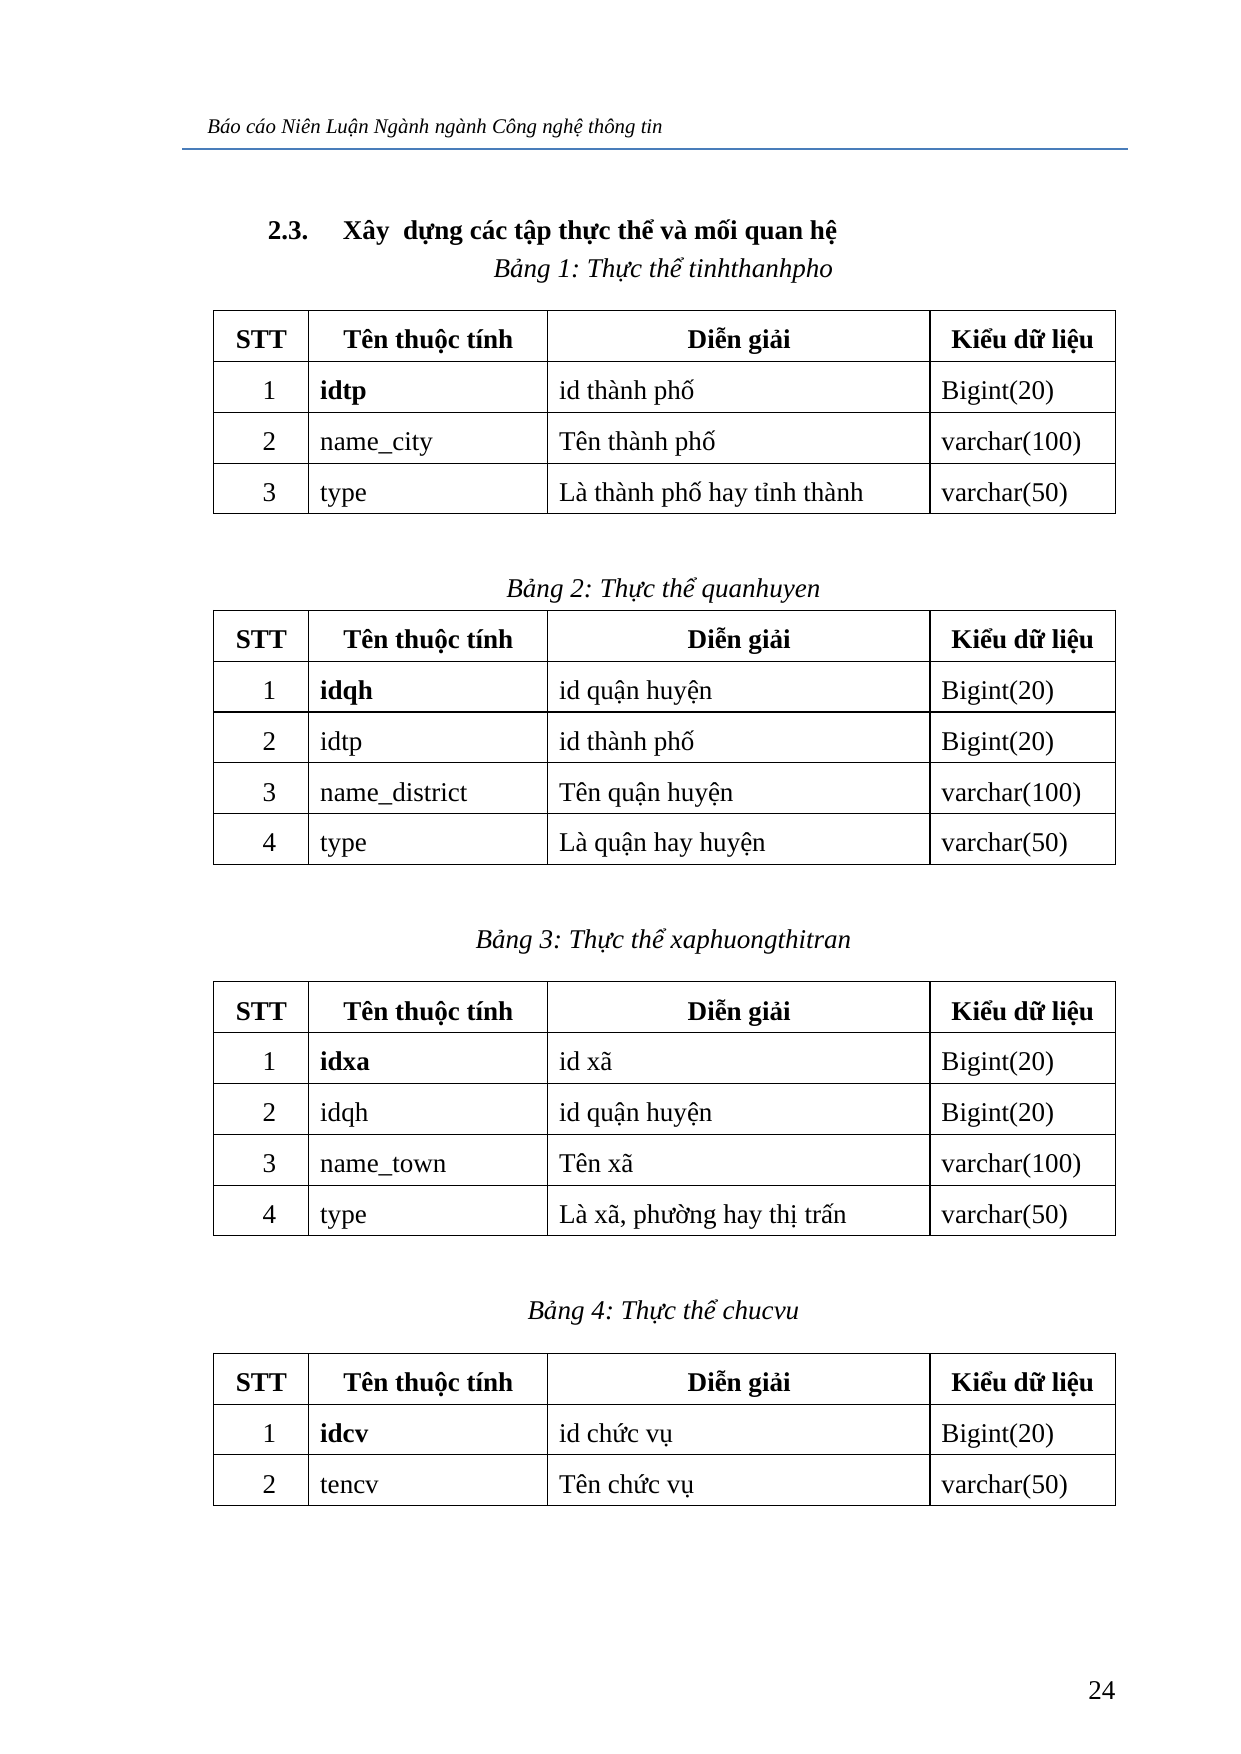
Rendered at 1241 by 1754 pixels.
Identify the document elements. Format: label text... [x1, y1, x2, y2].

table_cell idcv [309, 1405, 547, 1454]
table_header Diễn giải [548, 311, 929, 361]
table_cell [214, 413, 308, 462]
table_cell Là thành phố hay tỉnh thành [548, 464, 929, 513]
table_cell [214, 1135, 308, 1184]
table_cell type [309, 1186, 547, 1235]
table_cell [214, 814, 308, 864]
table_cell idtp [309, 713, 547, 762]
table_cell idqh [309, 1084, 547, 1134]
table_cell name_city [309, 413, 547, 462]
table_cell [214, 713, 308, 762]
table_header Kiểu dữ liệu [931, 982, 1115, 1032]
table_header STT [214, 982, 308, 1032]
table_cell [214, 763, 308, 813]
table_cell Bigint(20) [931, 713, 1115, 762]
table_cell Tên quận huyện [548, 763, 929, 813]
table_cell varchar(50) [931, 464, 1115, 513]
table_header Diễn giải [548, 611, 929, 661]
table_header STT [214, 1354, 308, 1403]
table_cell tencv [309, 1455, 547, 1505]
table_cell Tên xã [548, 1135, 929, 1184]
table_cell Bigint(20) [931, 1084, 1115, 1134]
table_cell [214, 1455, 308, 1505]
subtitle Xây dựng các tập thực thể và mối quan hệ [268, 214, 1071, 246]
table_cell idtp [309, 362, 547, 412]
table_cell id thành phố [548, 362, 929, 412]
table_header STT [214, 311, 308, 361]
table_cell [214, 1084, 308, 1134]
table_cell id quận huyện [548, 662, 929, 711]
table_cell id xã [548, 1033, 929, 1083]
table_header STT [214, 611, 308, 661]
table_cell Bigint(20) [931, 1033, 1115, 1083]
text Bảng 1: Thực thể tinhthanhpho [207, 252, 1122, 283]
table_cell varchar(100) [931, 1135, 1115, 1184]
table_cell name_town [309, 1135, 547, 1184]
table_cell [214, 464, 308, 513]
table_cell Bigint(20) [931, 662, 1115, 711]
table_cell varchar(50) [931, 1455, 1115, 1505]
table_cell [214, 1405, 308, 1454]
text Bảng 3: Thực thể xaphuongthitran [207, 923, 1122, 954]
table_header Tên thuộc tính [309, 311, 547, 361]
table_cell varchar(50) [931, 1186, 1115, 1235]
table_cell idxa [309, 1033, 547, 1083]
table_cell [214, 662, 308, 711]
table_header Kiểu dữ liệu [931, 611, 1115, 661]
table_header Diễn giải [548, 982, 929, 1032]
table_cell Bigint(20) [931, 362, 1115, 412]
table_cell idqh [309, 662, 547, 711]
table_cell [214, 1033, 308, 1083]
table_header Tên thuộc tính [309, 611, 547, 661]
table_cell [214, 362, 308, 412]
table_header Tên thuộc tính [309, 982, 547, 1032]
table_cell Tên thành phố [548, 413, 929, 462]
text Bảng 4: Thực thể chucvu [207, 1294, 1122, 1326]
table_cell varchar(100) [931, 763, 1115, 813]
table_header Tên thuộc tính [309, 1354, 547, 1403]
table_header Kiểu dữ liệu [931, 1354, 1115, 1403]
table_cell id quận huyện [548, 1084, 929, 1134]
table_header Kiểu dữ liệu [931, 311, 1115, 361]
table_header Diễn giải [548, 1354, 929, 1403]
table_cell id thành phố [548, 713, 929, 762]
table_cell Bigint(20) [931, 1405, 1115, 1454]
table_cell varchar(50) [931, 814, 1115, 864]
table_cell type [309, 814, 547, 864]
table_cell Là xã, phường hay thị trấn [548, 1186, 929, 1235]
table_cell varchar(100) [931, 413, 1115, 462]
table_cell Là quận hay huyện [548, 814, 929, 864]
table_cell [214, 1186, 308, 1235]
table_cell type [309, 464, 547, 513]
table_cell id chức vụ [548, 1405, 929, 1454]
text Bảng 2: Thực thể quanhuyen [207, 572, 1122, 603]
table_cell Tên chức vụ [548, 1455, 929, 1505]
table_cell name_district [309, 763, 547, 813]
